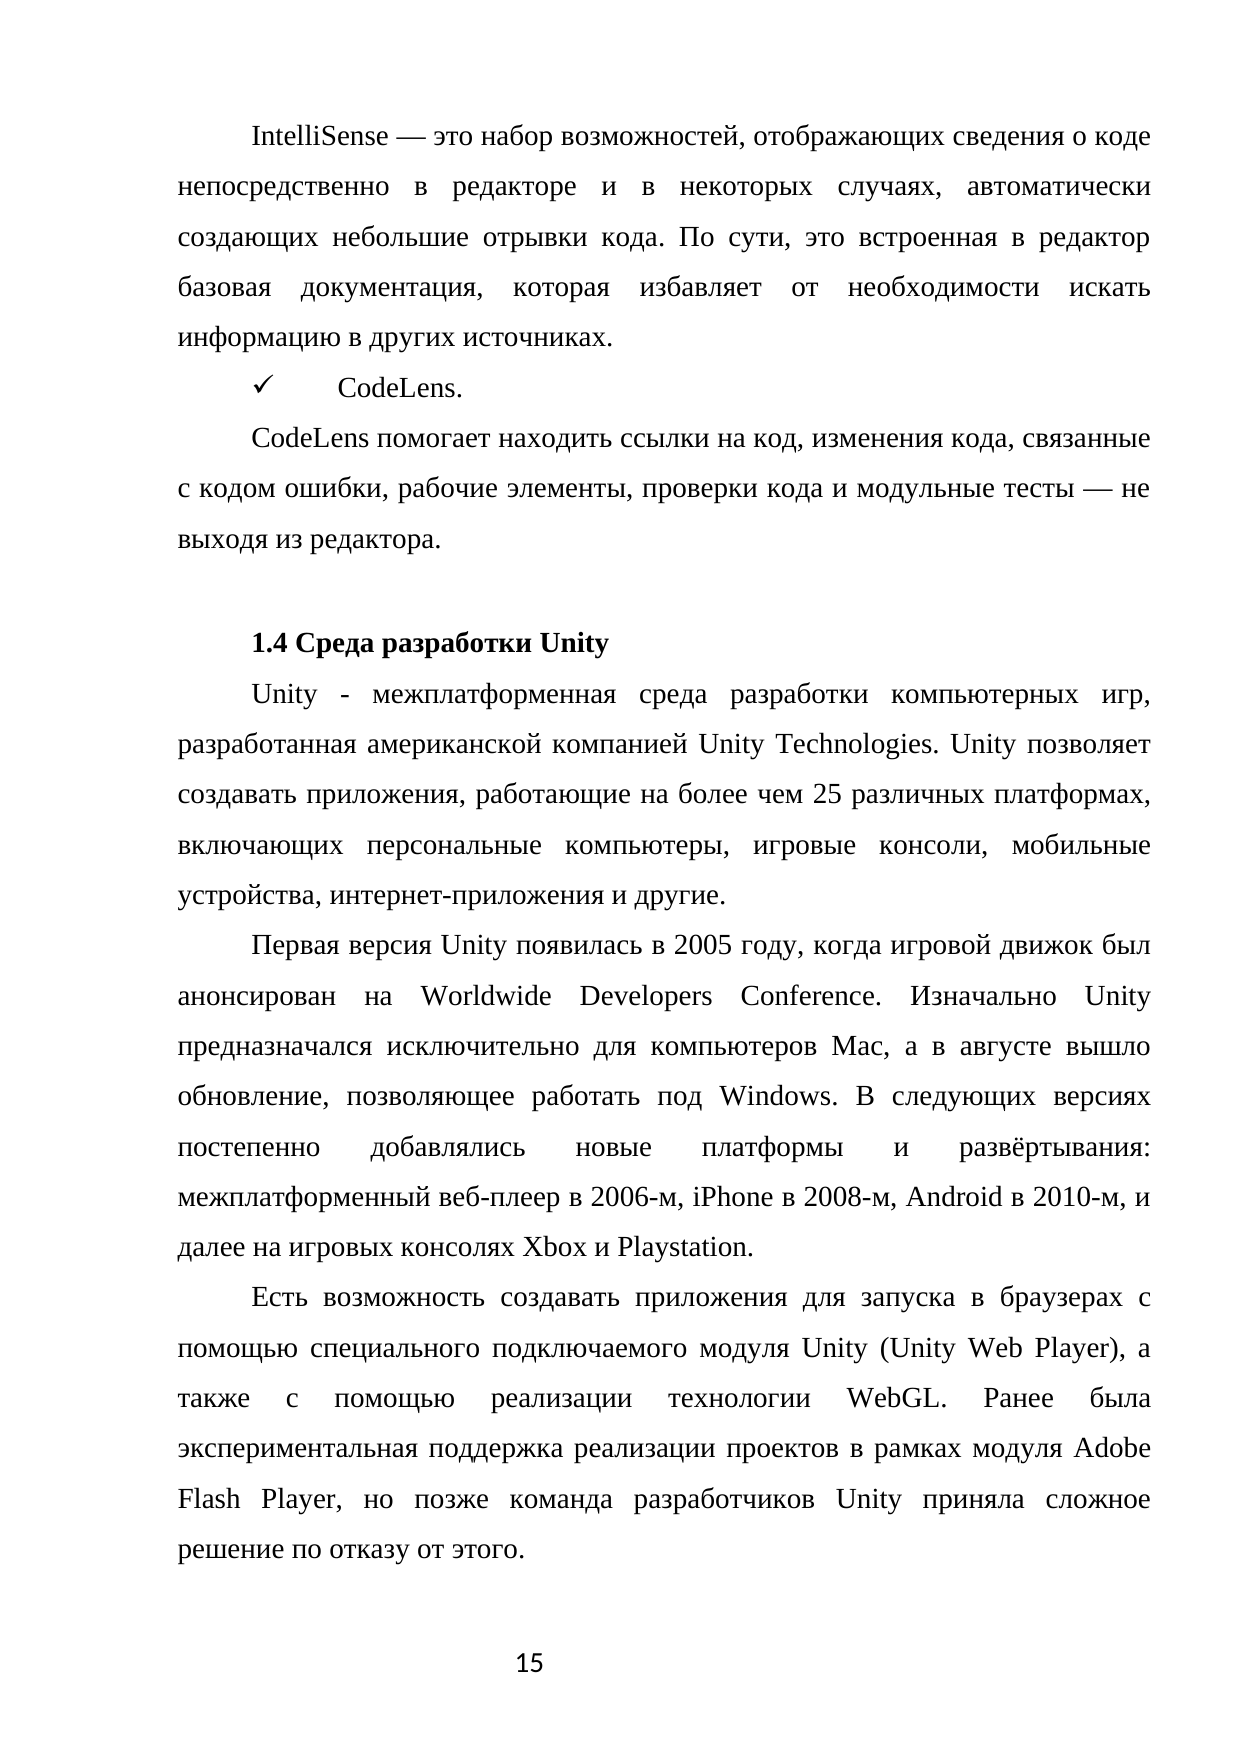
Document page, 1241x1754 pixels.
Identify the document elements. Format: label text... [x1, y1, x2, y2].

text Есть возможность создавать приложения для запуска в браузерах с помощью специального подключаемого модуля Unity (Unity Web Player), а также с помощью реализации технологии WebGL. Ранее была экспериментальная поддержка реализации проектов в рамках модуля Adobe Flash Player, но позже команда разработчиков Unity приняла сложное решение по отказу от этого. [177, 1279, 1152, 1565]
text CodeLens. [177, 370, 1152, 403]
text CodeLens помогает находить ссылки на код, изменения кода, связанные с кодом ошибки, рабочие элементы, проверки кода и модульные тесты — не выходя из редактора. [177, 420, 1152, 554]
text Первая версия Unity появилась в 2005 году, когда игровой движок был анонсирован на Worldwide Developers Conference. Изначально Unity предназначался исключительно для компьютеров Mac, а в августе вышло обновление, позволяющее работать под Windows. В следующих версиях постепенно добавлялись новые платформы и развёртывания: межплатформенный веб-плеер в 2006-м, iPhone в 2008-м, Android в 2010-м, и далее на игровых консолях Xbox и Playstation. [177, 927, 1152, 1263]
text 1.4 Среда разработки Unity [177, 626, 1152, 659]
text IntelliSense — это набор возможностей, отображающих сведения о коде непосредственно в редакторе и в некоторых случаях, автоматически создающих небольшие отрывки кода. По сути, это встроенная в редактор базовая документация, которая избавляет от необходимости искать информацию в других источниках. [177, 118, 1152, 353]
text Unity - межплатформенная среда разработки компьютерных игр, разработанная американской компанией Unity Technologies. Unity позволяет создавать приложения, работающие на более чем 25 различных платформах, включающих персональные компьютеры, игровые консоли, мобильные устройства, интернет-приложения и другие. [177, 676, 1152, 911]
